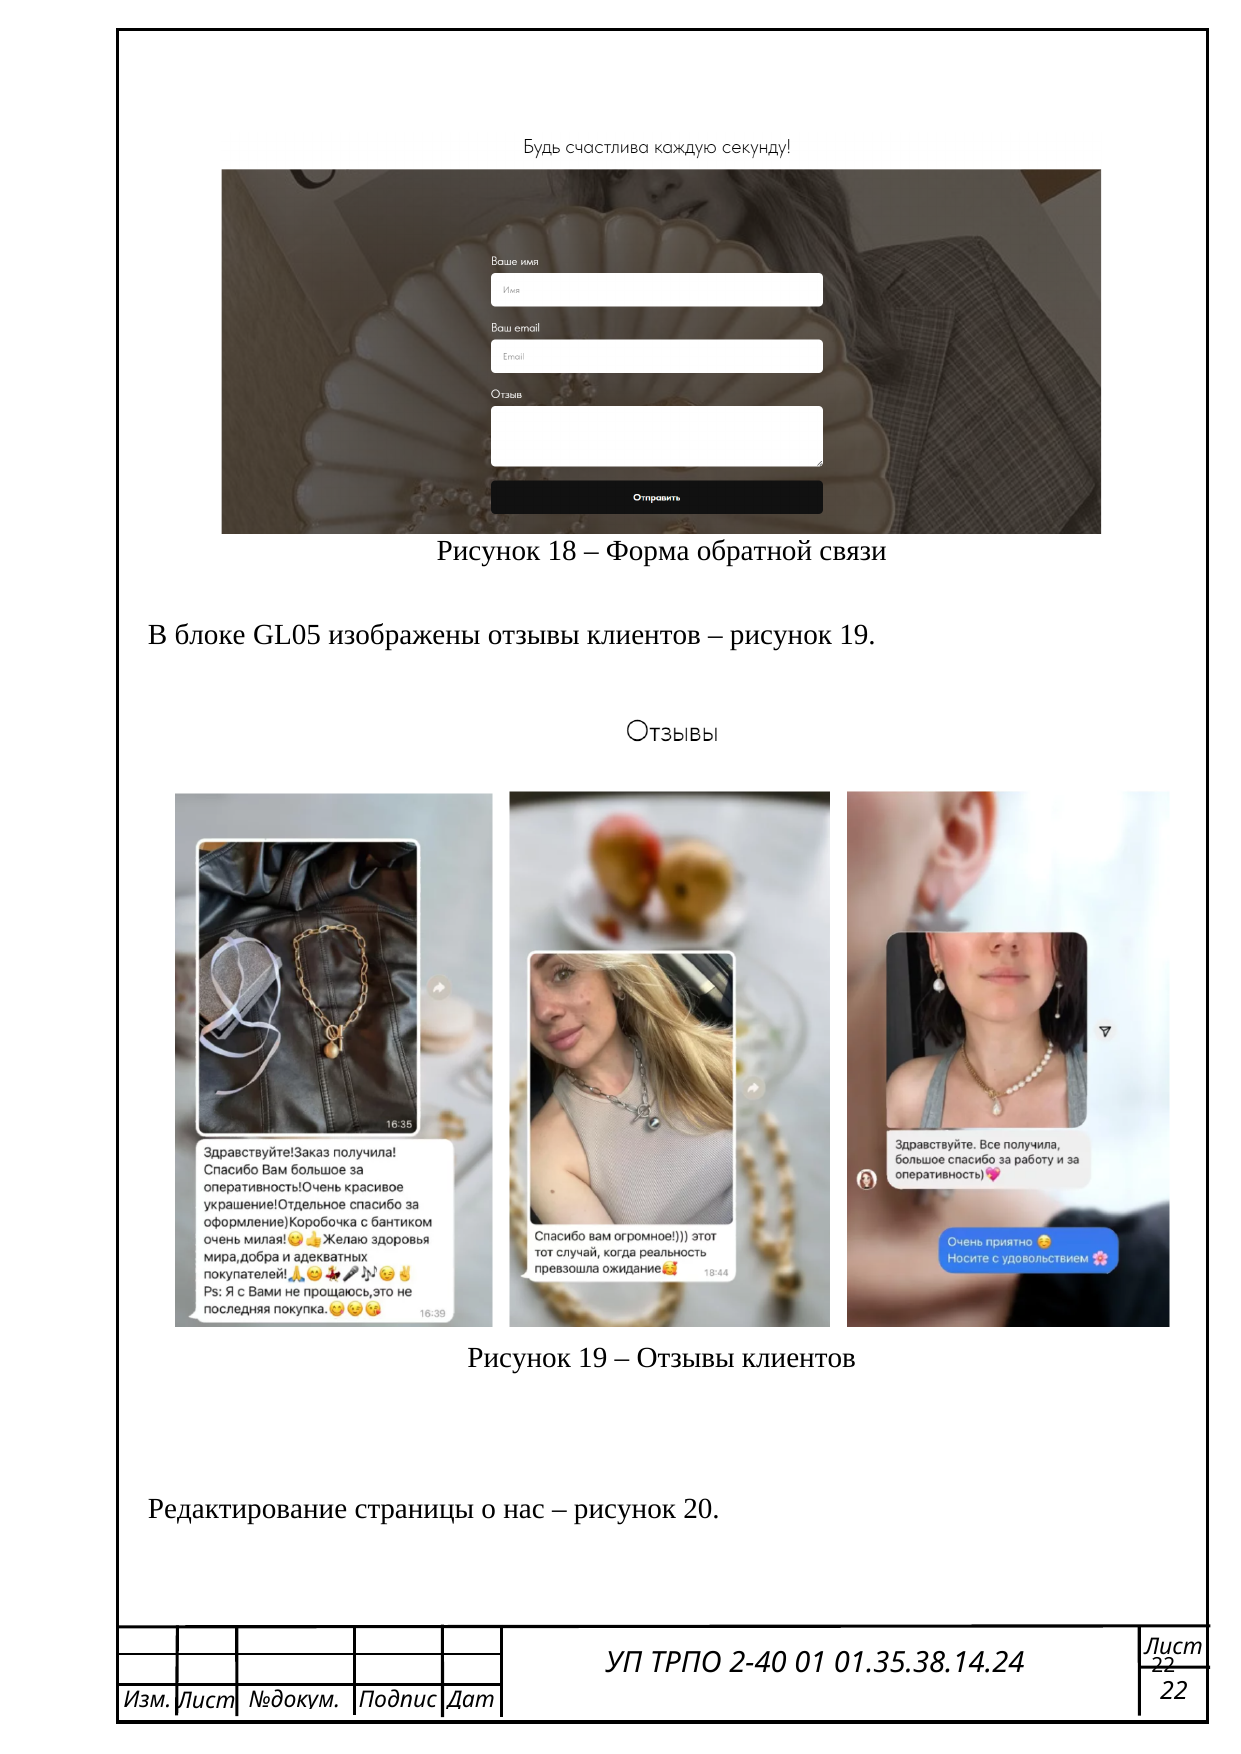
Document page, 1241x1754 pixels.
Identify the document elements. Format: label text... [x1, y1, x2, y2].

text Рисунок 19 – Отзывы клиентов [148, 1340, 1175, 1374]
text Редактирование страницы о нас – рисунок 20. [148, 1491, 1175, 1525]
text В блоке GL05 изображены отзывы клиентов – рисунок 19. [148, 617, 1175, 651]
picture [147, 718, 1176, 1327]
picture [221, 132, 1102, 534]
text Рисунок 18 – Форма обратной связи [148, 533, 1175, 567]
